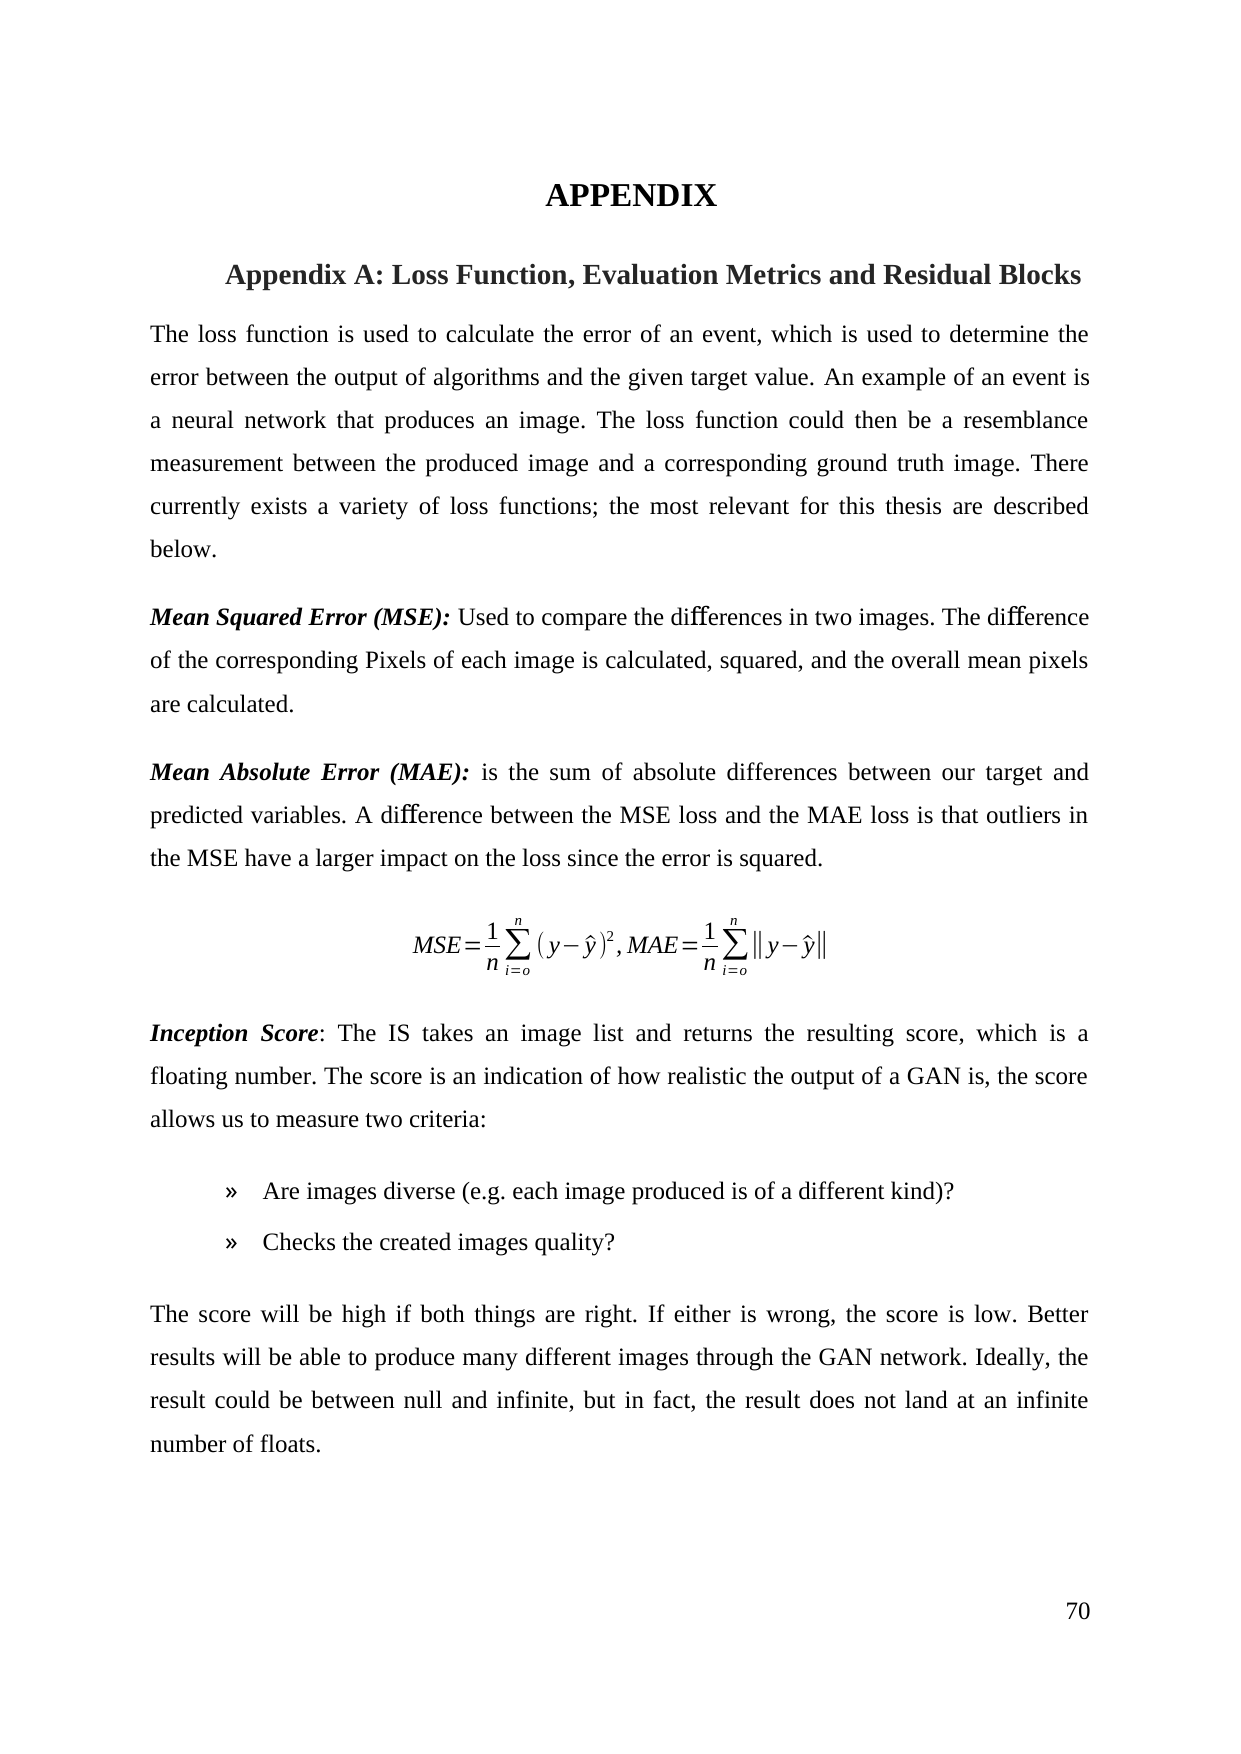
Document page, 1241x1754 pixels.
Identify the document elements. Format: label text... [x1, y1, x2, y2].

list Checks the created images quality? [225, 1223, 1090, 1257]
text The score will be high if both things are right. If either is wrong, the score is low. Better results will be able to produce many different images through the GAN network. Ideally, the result could be between null and infinite, but in fact, the result does not land at an infinite number of floats. [150, 1299, 1090, 1457]
list Are images diverse (e.g. each image produced is of a different kind)? [225, 1172, 1090, 1206]
text Mean Absolute Error (MAE): is the sum of absolute differences between our target and predicted variables. A diﬀerence between the MSE loss and the MAE loss is that outliers in the MSE have a larger impact on the loss since the error is squared. [150, 757, 1090, 872]
subtitle Appendix [150, 175, 1113, 213]
subtitle Appendix A: Loss Function, Evaluation Metrics and Residual Blocks [225, 257, 1090, 291]
text Inception Score: The IS takes an image list and returns the resulting score, which is a floating number. The score is an indication of how realistic the output of a GAN is, the score allows us to measure two criteria: [150, 1018, 1090, 1133]
text Mean Squared Error (MSE): Used to compare the diﬀerences in two images. The diﬀerence of the corresponding Pixels of each image is calculated, squared, and the overall mean pixels are calculated. [150, 602, 1090, 717]
text The loss function is used to calculate the error of an event, which is used to determine the error between the output of algorithms and the given target value. An example of an event is a neural network that produces an image. The loss function could then be a resemblance measurement between the produced image and a corresponding ground truth image. There currently exists a variety of loss functions; the most relevant for this thesis are described below. [150, 319, 1090, 563]
